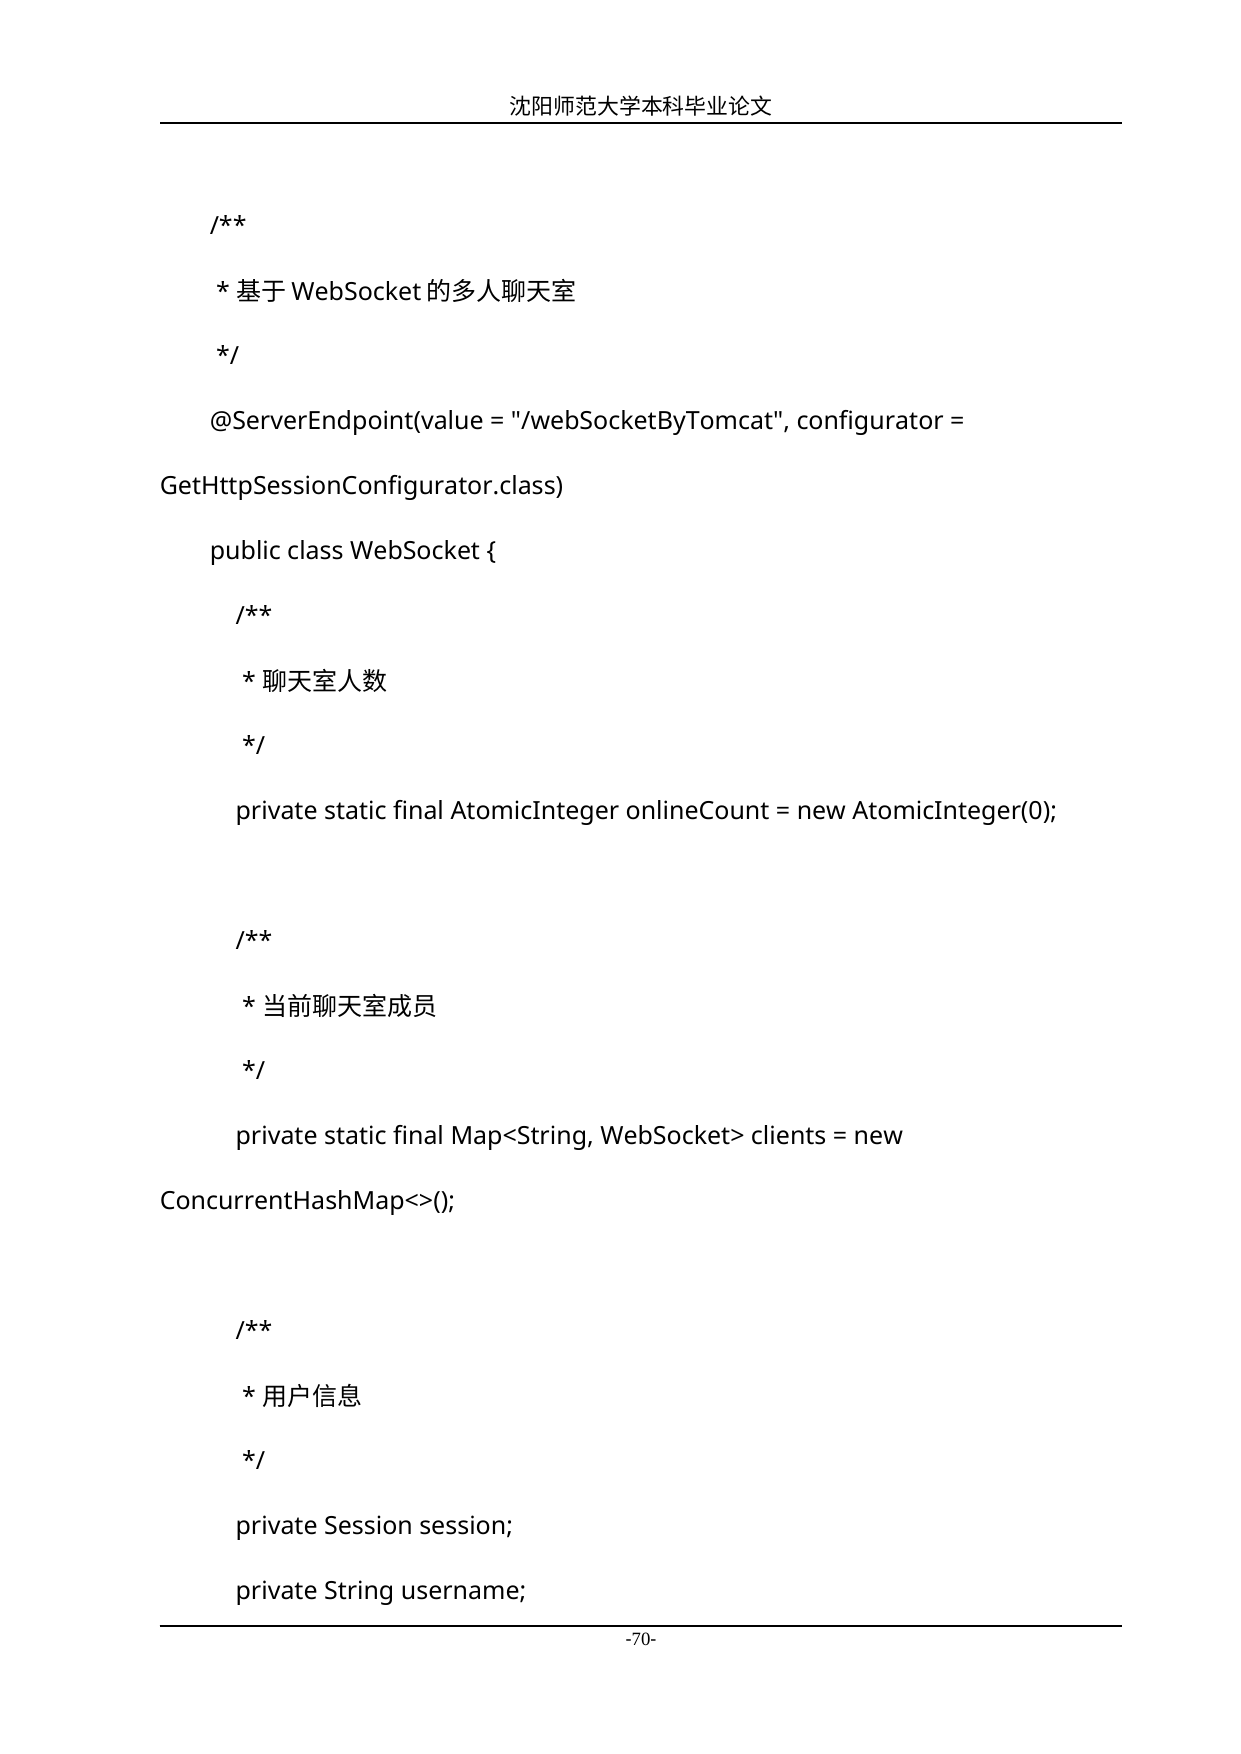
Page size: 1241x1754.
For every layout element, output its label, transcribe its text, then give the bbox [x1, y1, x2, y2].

text /** [159, 582, 1122, 647]
text * 用户信息 [159, 1362, 1122, 1427]
text private Session session; [159, 1492, 1122, 1557]
text /** [159, 907, 1122, 972]
text */ [159, 322, 1122, 387]
text */ [159, 1037, 1122, 1102]
text /** [159, 192, 1122, 257]
text * 基于WebSocket的多人聊天室 [159, 257, 1122, 322]
text private static final AtomicInteger onlineCount = new AtomicInteger(0); [159, 777, 1122, 842]
text * 聊天室人数 [159, 647, 1122, 712]
text @ServerEndpoint(value = "/webSocketByTomcat", configurator = GetHttpSessionConfigurator.class) [159, 387, 1122, 517]
text public class WebSocket { [159, 517, 1122, 582]
text */ [159, 712, 1122, 777]
text * 当前聊天室成员 [159, 972, 1122, 1037]
text */ [159, 1427, 1122, 1492]
text private String username; [159, 1557, 1122, 1622]
text /** [159, 1297, 1122, 1362]
text private static final Map<String, WebSocket> clients = new ConcurrentHashMap<>(); [159, 1102, 1122, 1232]
